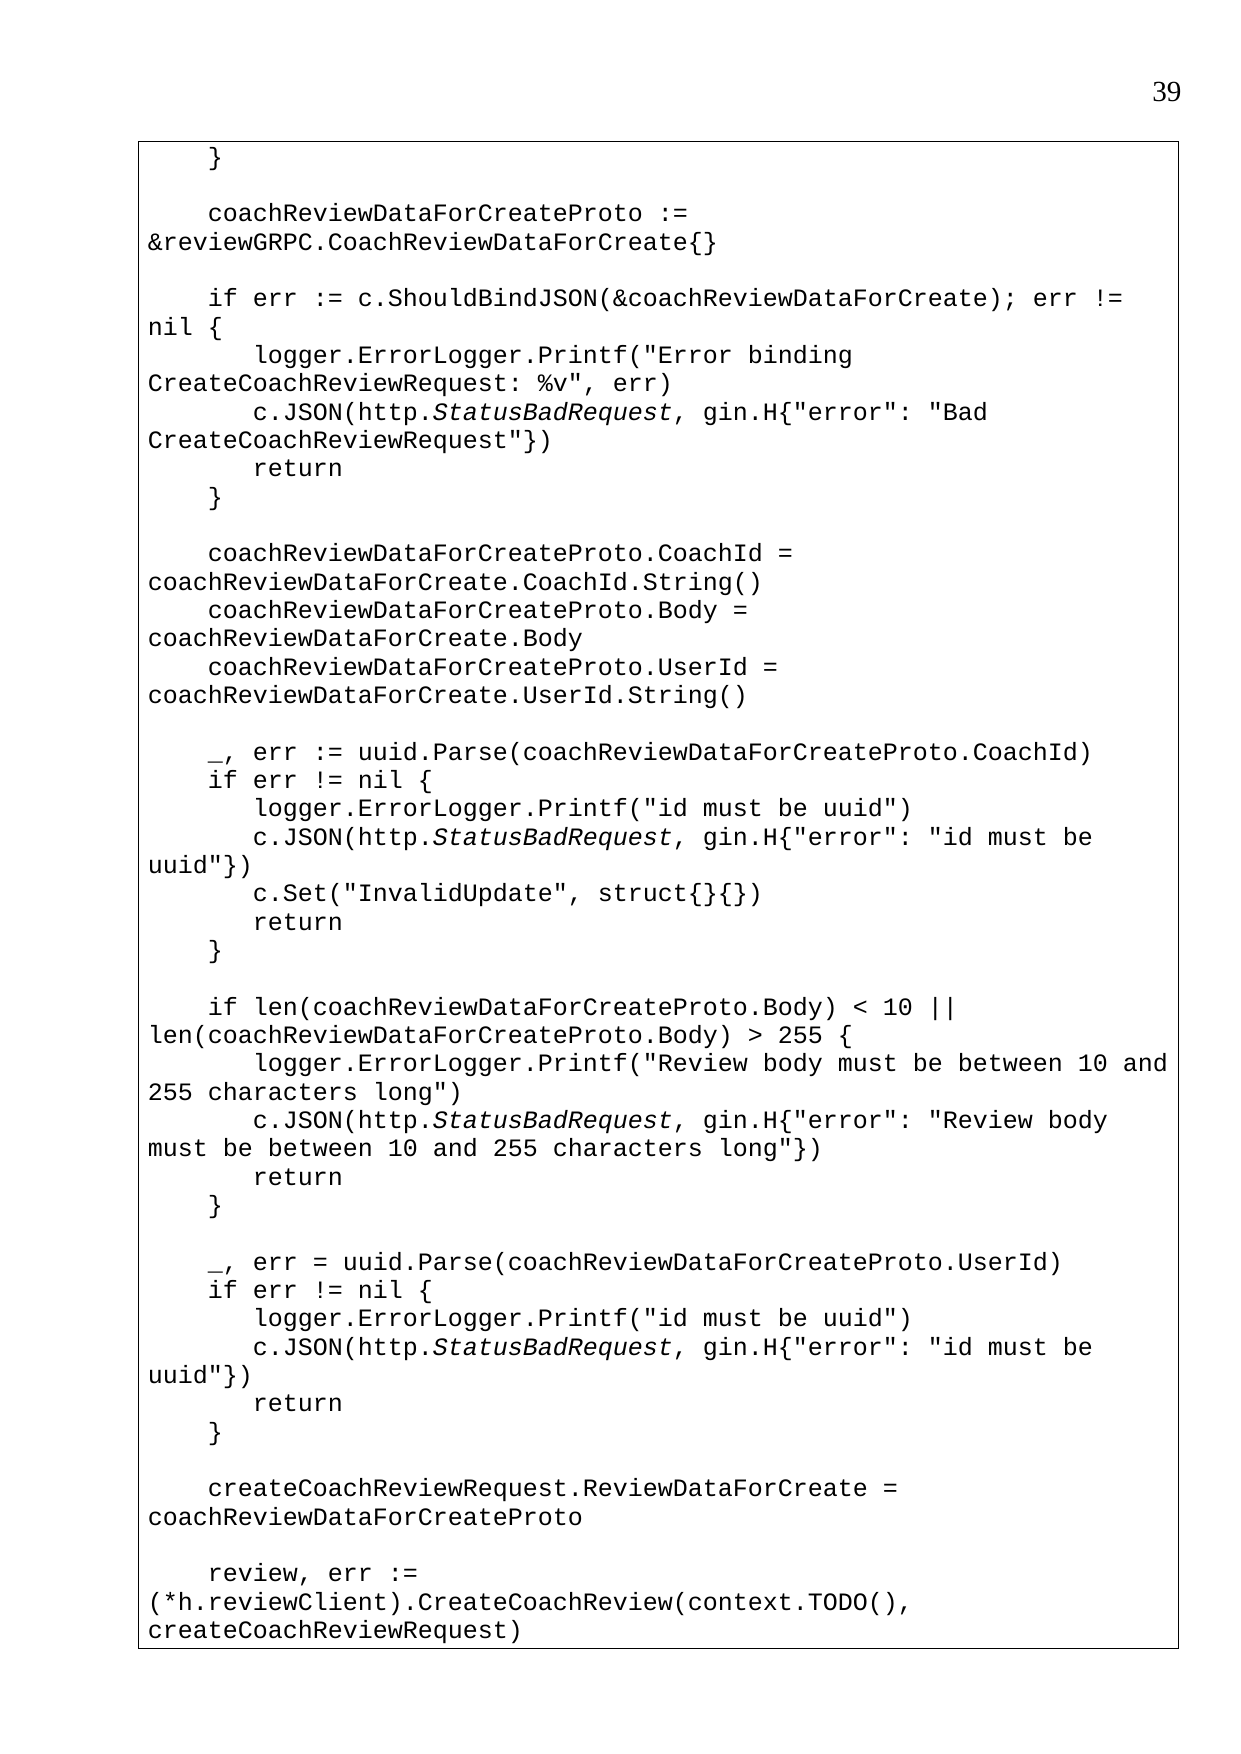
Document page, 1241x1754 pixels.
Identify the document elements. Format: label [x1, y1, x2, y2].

text [139, 142, 1178, 1648]
